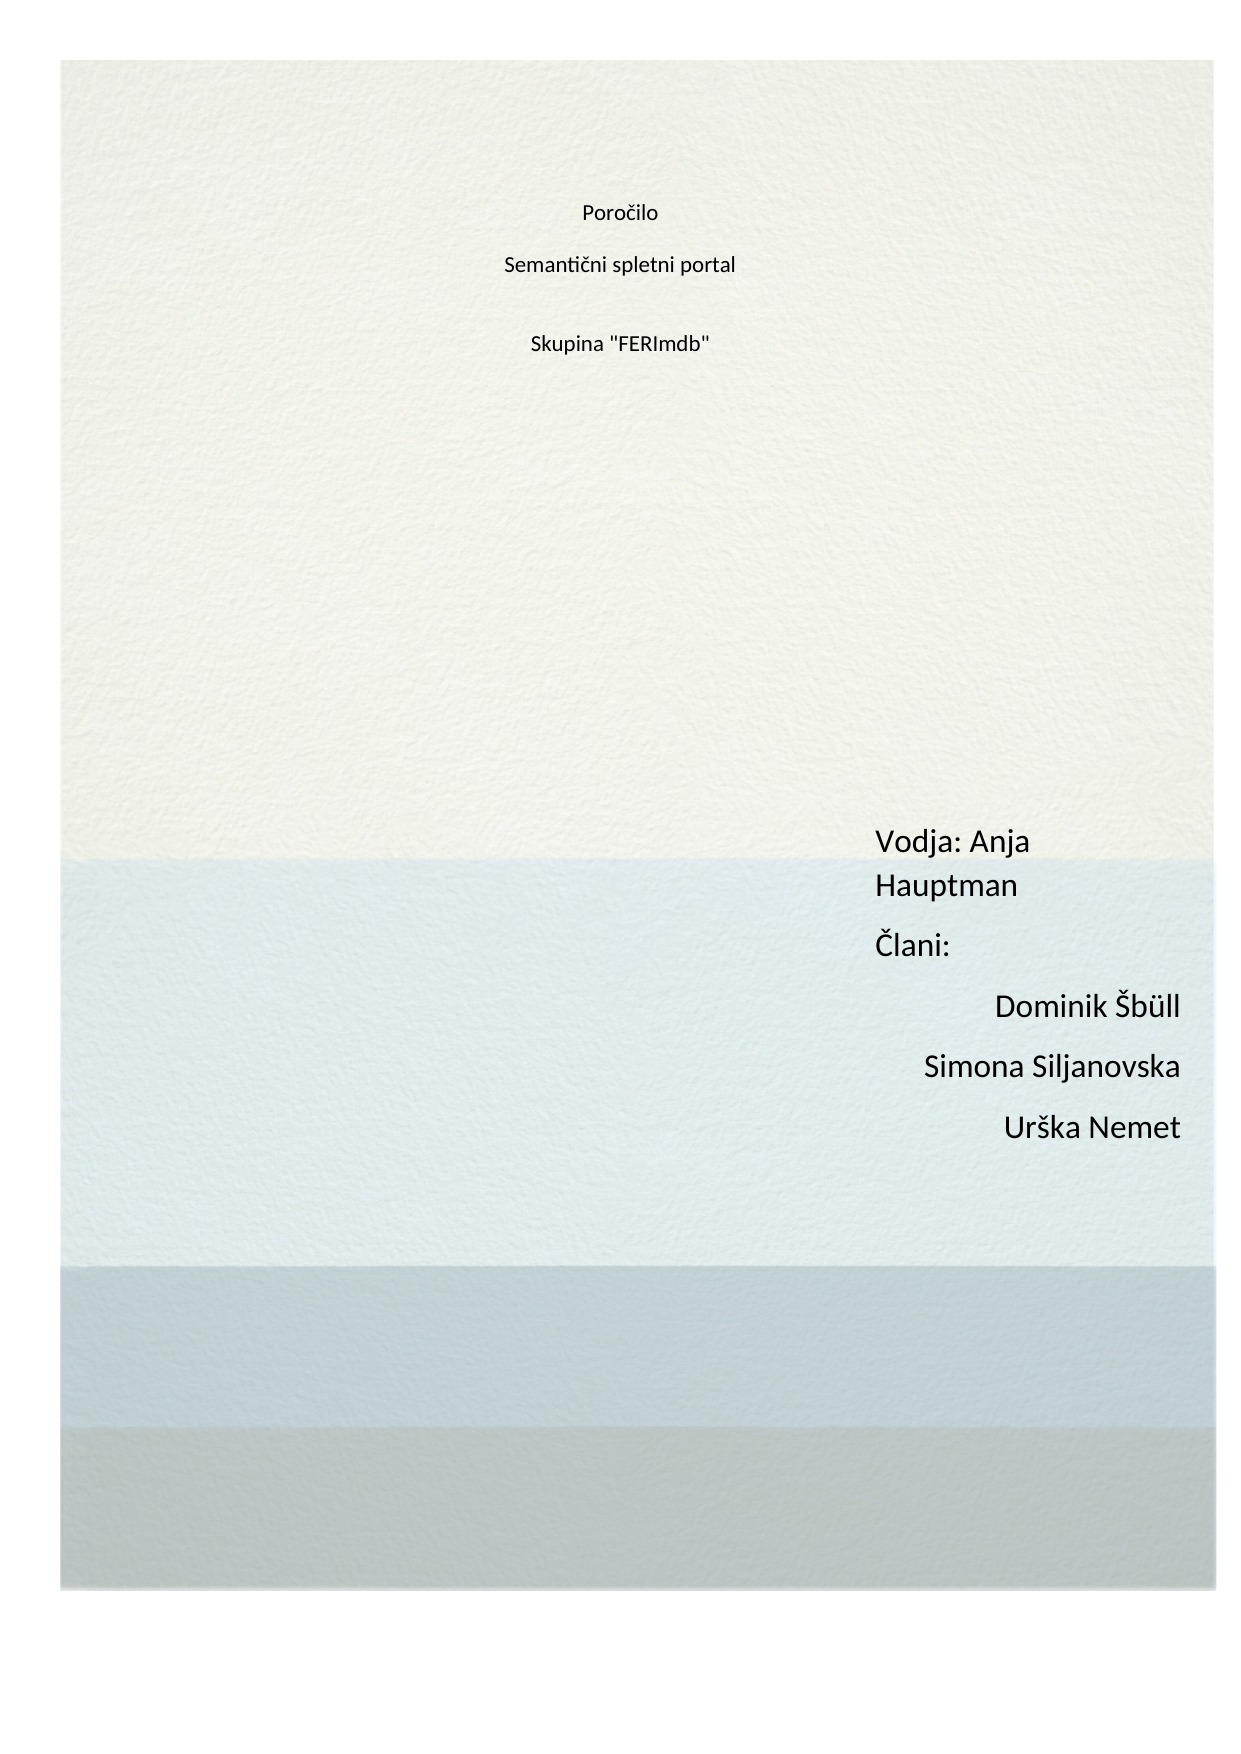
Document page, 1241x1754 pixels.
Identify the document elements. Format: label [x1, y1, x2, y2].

picture [60, 60, 1217, 1591]
